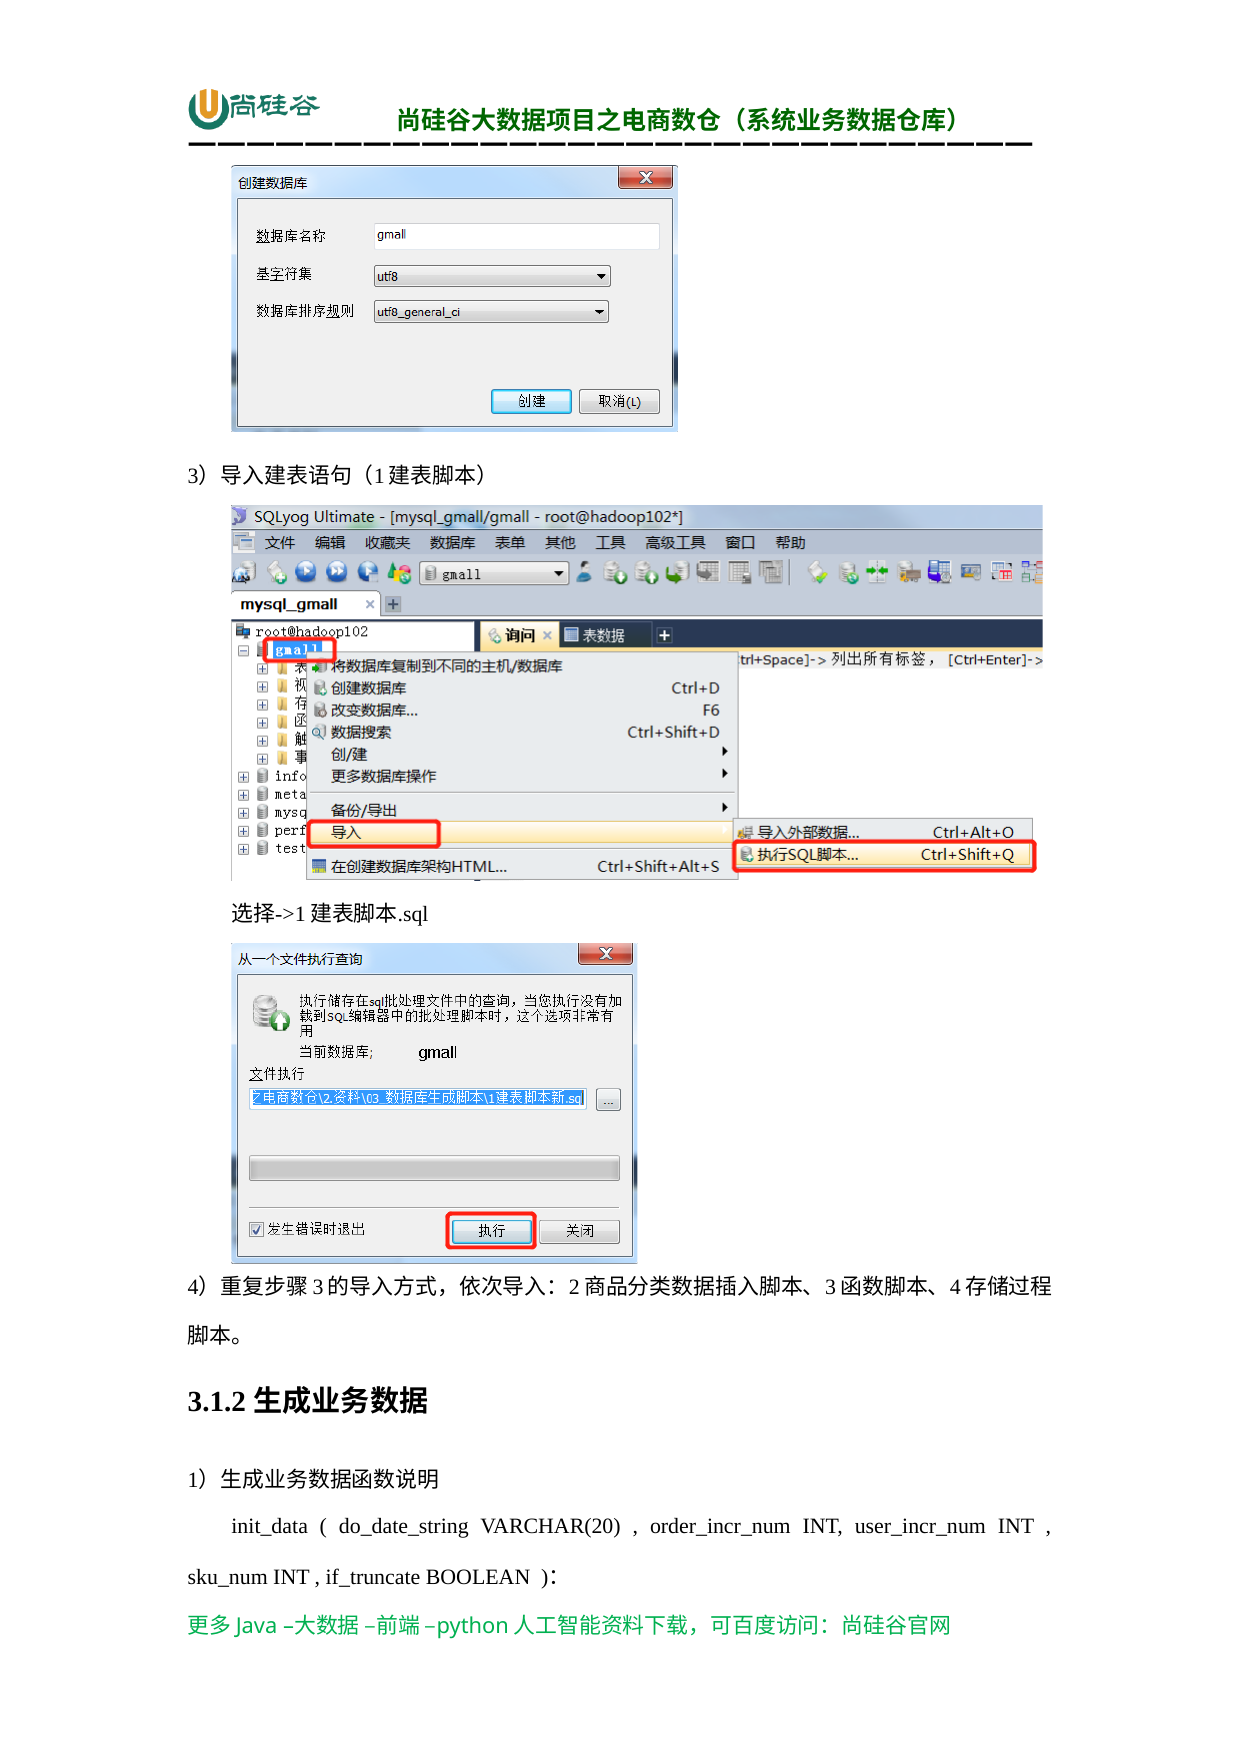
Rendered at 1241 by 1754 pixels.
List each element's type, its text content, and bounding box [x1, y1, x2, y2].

text init_data ( do_date_string VARCHAR(20) , order_incr_num INT, user_incr_num INT , sku_num INT , if_truncate BOOLEAN )： [187, 1510, 1053, 1591]
subtitle 3.1.2 生成业务数据 [187, 1366, 1053, 1431]
text 4）重复步骤3的导入方式，依次导入：2商品分类数据插入脚本、3函数脚本、4存储过程脚本。 [187, 1269, 1053, 1350]
text 1）生成业务数据函数说明 [187, 1461, 1053, 1494]
text 选择->1建表脚本.sql [187, 896, 1053, 928]
text 3）导入建表语句（1建表脚本） [187, 457, 1053, 490]
